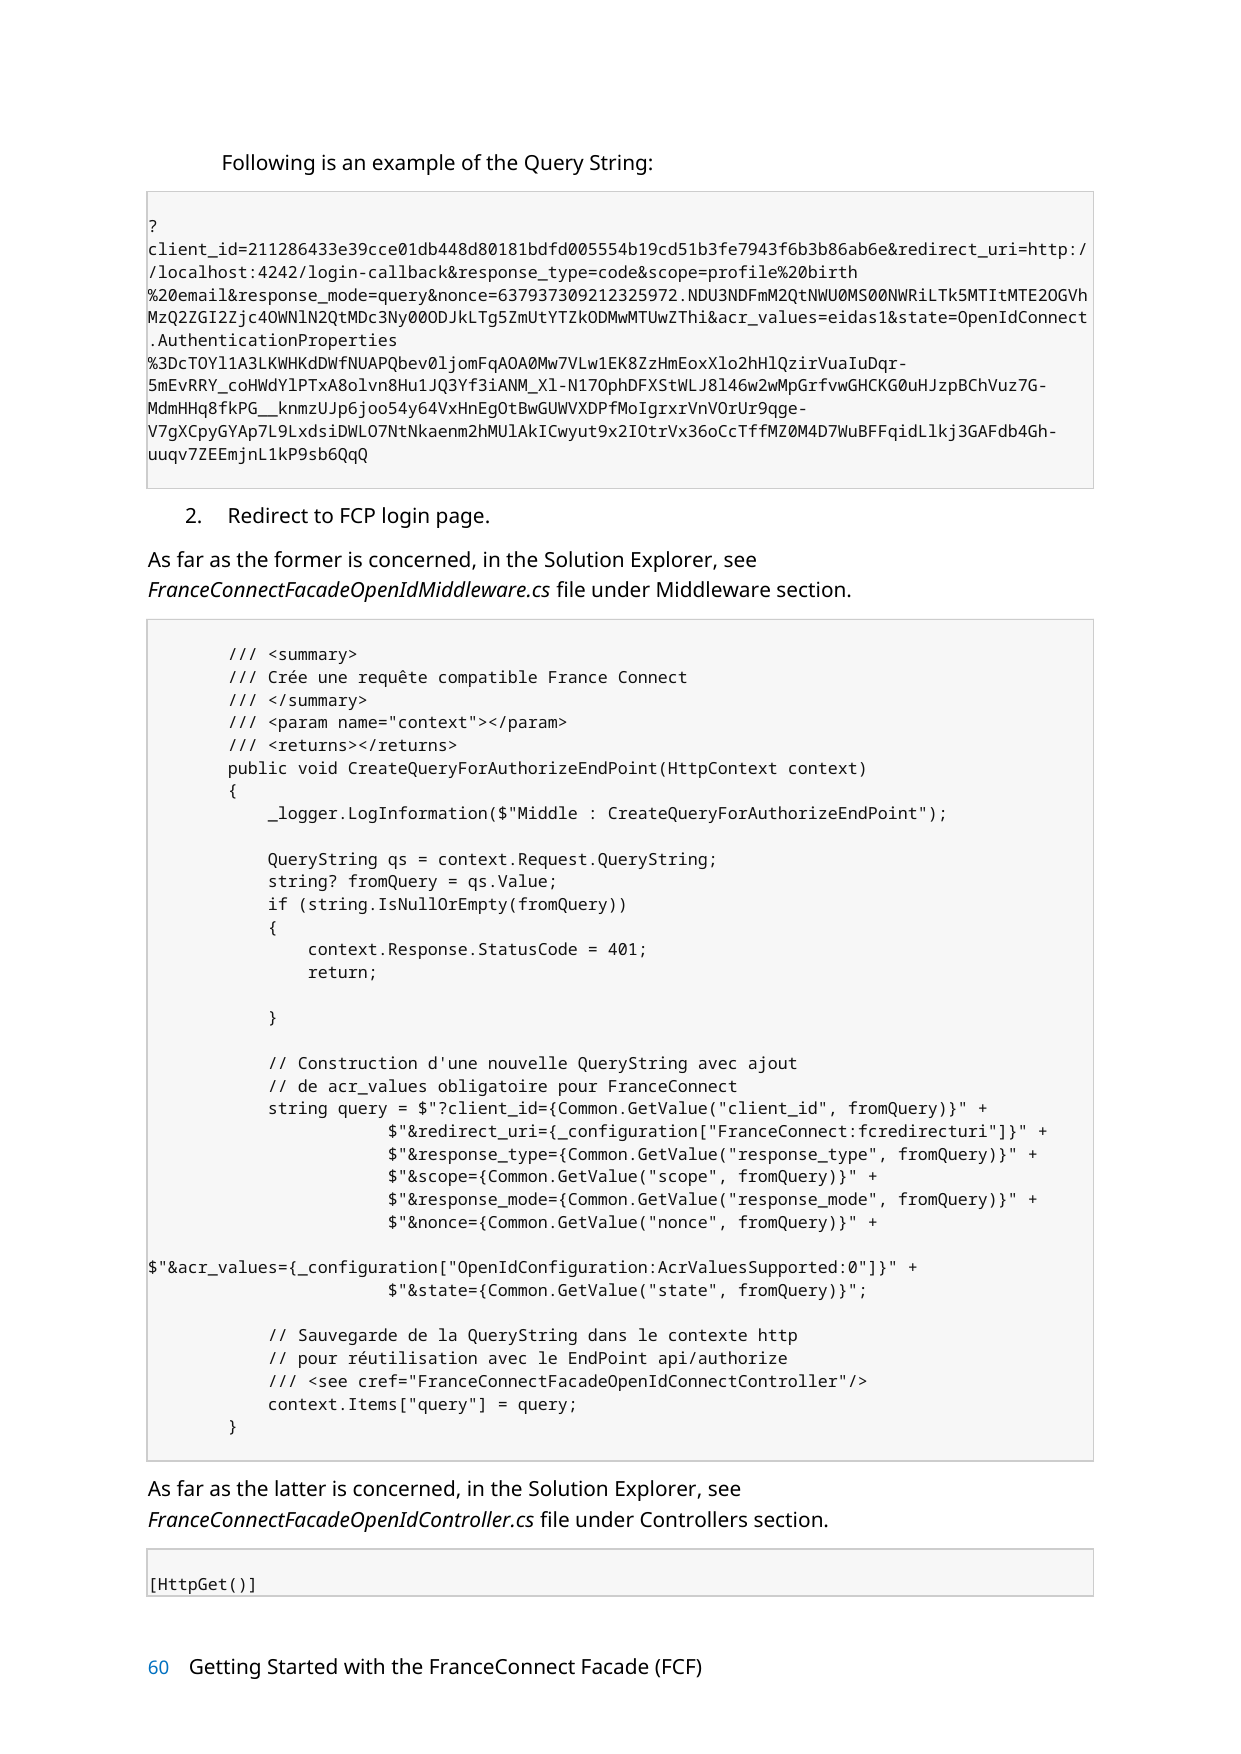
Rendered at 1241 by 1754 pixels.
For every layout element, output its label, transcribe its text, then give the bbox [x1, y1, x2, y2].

text // Construction d'une nouvelle QueryString avec ajout [148, 1051, 1093, 1074]
text $"&redirect_uri={_configuration["FranceConnect:fcredirecturi"]}" + [148, 1119, 1093, 1142]
text $"&acr_values={_configuration["OpenIdConfiguration:AcrValuesSupported:0"]}" + [148, 1233, 1093, 1278]
text ?client_id=211286433e39cce01db448d80181bdfd005554b19cd51b3fe7943f6b3b86ab6e&redirect_uri=http://localhost:4242/login-callback&response_type=code&scope=profile%20birth%20email&response_mode=query&nonce=637937309212325972.NDU3NDFmM2QtNWU0MS00NWRiLTk5MTItMTE2OGVhMzQ2ZGI2Zjc4OWNlN2QtMDc3Ny00ODJkLTg5ZmUtYTZkODMwMTUwZThi&acr_values=eidas1&state=OpenIdConnect.AuthenticationProperties%3DcTOYl1A3LKWHKdDWfNUAPQbev0ljomFqAOA0Mw7VLw1EK8ZzHmEoxXlo2hHlQzirVuaIuDqr-5mEvRRY_coHWdYlPTxA8olvn8Hu1JQ3Yf3iANM_Xl-N17OphDFXStWLJ8l46w2wMpGrfvwGHCKG0uHJzpBChVuz7G-MdmHHq8fkPG__knmzUJp6joo54y64VxHnEgOtBwGUWVXDPfMoIgrxrVnVOrUr9qge-V7gXCpyGYAp7L9LxdsiDWLO7NtNkaenm2hMUlAkICwyut9x2IOtrVx36oCcTffMZ0M4D7WuBFFqidLlkj3GAFdb4Gh-uuqv7ZEEmjnL1kP9sb6QqQ [148, 215, 1093, 463]
text if (string.IsNullOrEmpty(fromQuery)) [148, 892, 1093, 915]
text $"&scope={Common.GetValue("scope", fromQuery)}" + [148, 1165, 1093, 1188]
text // de acr_values obligatoire pour FranceConnect [148, 1074, 1093, 1097]
text /// <param name="context"></param> [148, 711, 1093, 733]
text } [148, 1415, 1093, 1436]
text string? fromQuery = qs.Value; [148, 870, 1093, 892]
text context.Items["query"] = query; [148, 1392, 1093, 1415]
text /// </summary> [148, 688, 1093, 711]
text { [148, 915, 1093, 938]
text $"&state={Common.GetValue("state", fromQuery)}"; [148, 1278, 1093, 1301]
text string query = $"?client_id={Common.GetValue("client_id", fromQuery)}" + [148, 1097, 1093, 1119]
text /// Crée une requête compatible France Connect [148, 665, 1093, 688]
text [HttpGet()] [148, 1571, 1093, 1595]
text public void CreateQueryForAuthorizeEndPoint(HttpContext context) [148, 756, 1093, 779]
text As far as the latter is concerned, in the Solution Explorer, see FranceConnectFacadeOpenIdController.cs file under Controllers section. [148, 1474, 1093, 1533]
text // Sauvegarde de la QueryString dans le contexte http [148, 1324, 1093, 1347]
text As far as the former is concerned, in the Solution Explorer, see FranceConnectFacadeOpenIdMiddleware.cs file under Middleware section. [148, 545, 1093, 604]
text /// <returns></returns> [148, 733, 1093, 756]
text /// <summary> [148, 643, 1093, 665]
list Redirect to FCP login page. [185, 502, 1093, 530]
text QueryString qs = context.Request.QueryString; [148, 847, 1093, 870]
text context.Response.StatusCode = 401; [148, 938, 1093, 961]
text return; [148, 961, 1093, 983]
text Following is an example of the Query String: [221, 148, 1093, 176]
text // pour réutilisation avec le EndPoint api/authorize [148, 1347, 1093, 1369]
text } [148, 1006, 1093, 1029]
text _logger.LogInformation($"Middle : CreateQueryForAuthorizeEndPoint"); [148, 802, 1093, 824]
text $"&nonce={Common.GetValue("nonce", fromQuery)}" + [148, 1210, 1093, 1233]
text { [148, 779, 1093, 802]
text /// <see cref="FranceConnectFacadeOpenIdConnectController"/> [148, 1369, 1093, 1392]
text $"&response_type={Common.GetValue("response_type", fromQuery)}" + [148, 1142, 1093, 1165]
text $"&response_mode={Common.GetValue("response_mode", fromQuery)}" + [148, 1188, 1093, 1210]
